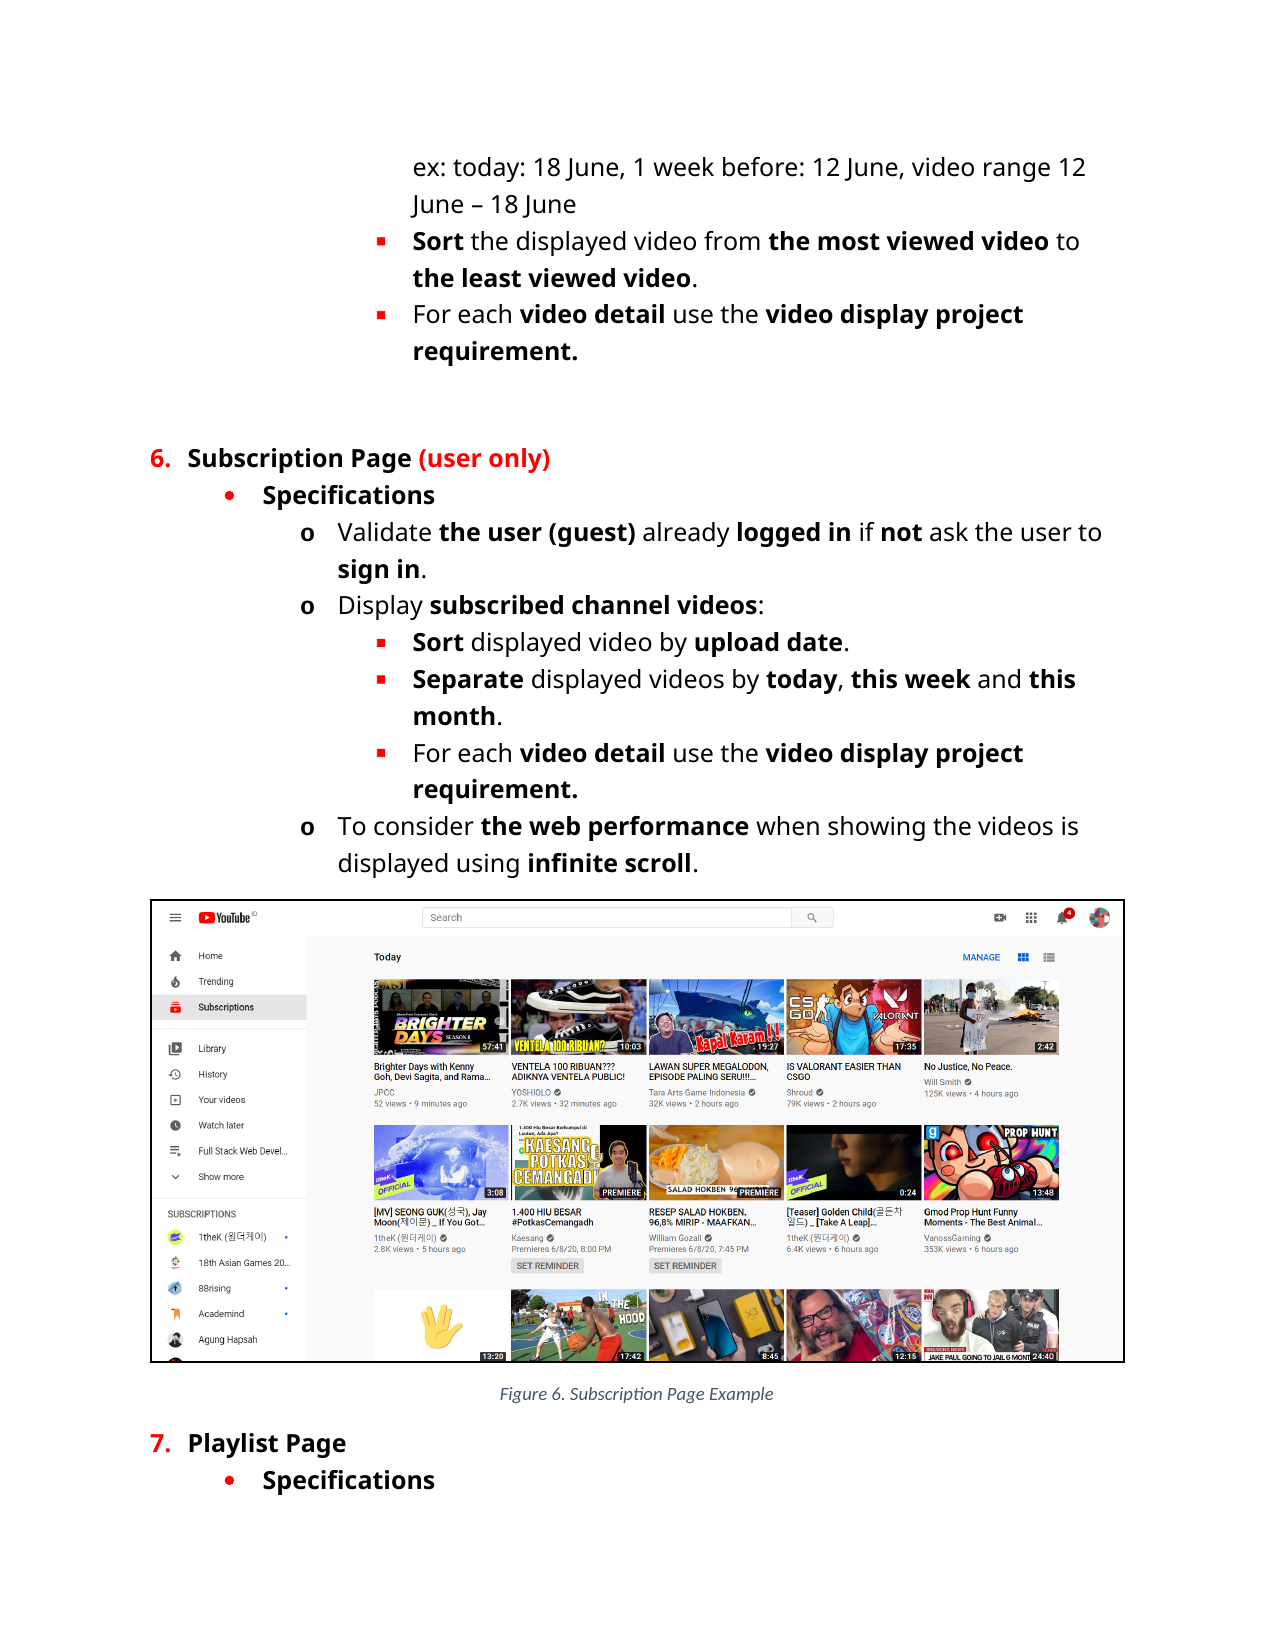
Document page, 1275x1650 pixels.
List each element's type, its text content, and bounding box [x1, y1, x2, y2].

list For each video detail use the video display project requirement. [375, 735, 1125, 806]
list Separate displayed videos by today, this week and this month. [375, 662, 1125, 733]
list Display subscribed channel videos: [300, 588, 1125, 622]
list Subscription Page (user only) [150, 441, 1125, 475]
list To consider the web performance when showing the videos is displayed using infinite scroll. [300, 809, 1125, 880]
picture [152, 901, 1123, 1361]
list Specifications [225, 477, 1125, 512]
list Sort displayed video by upload date. [375, 625, 1125, 659]
list Sort the displayed video from the most viewed video to the least viewed video. [375, 223, 1125, 294]
list ex: today: 18 June, 1 week before: 12 June, video range 12 June – 18 June [412, 150, 1125, 221]
list For each video detail use the video display project requirement. [375, 297, 1125, 368]
list Validate the user (guest) already logged in if not ask the user to sign in. [300, 514, 1125, 585]
list Playlist Page [150, 1426, 1125, 1460]
list Specifications [225, 1462, 1125, 1496]
